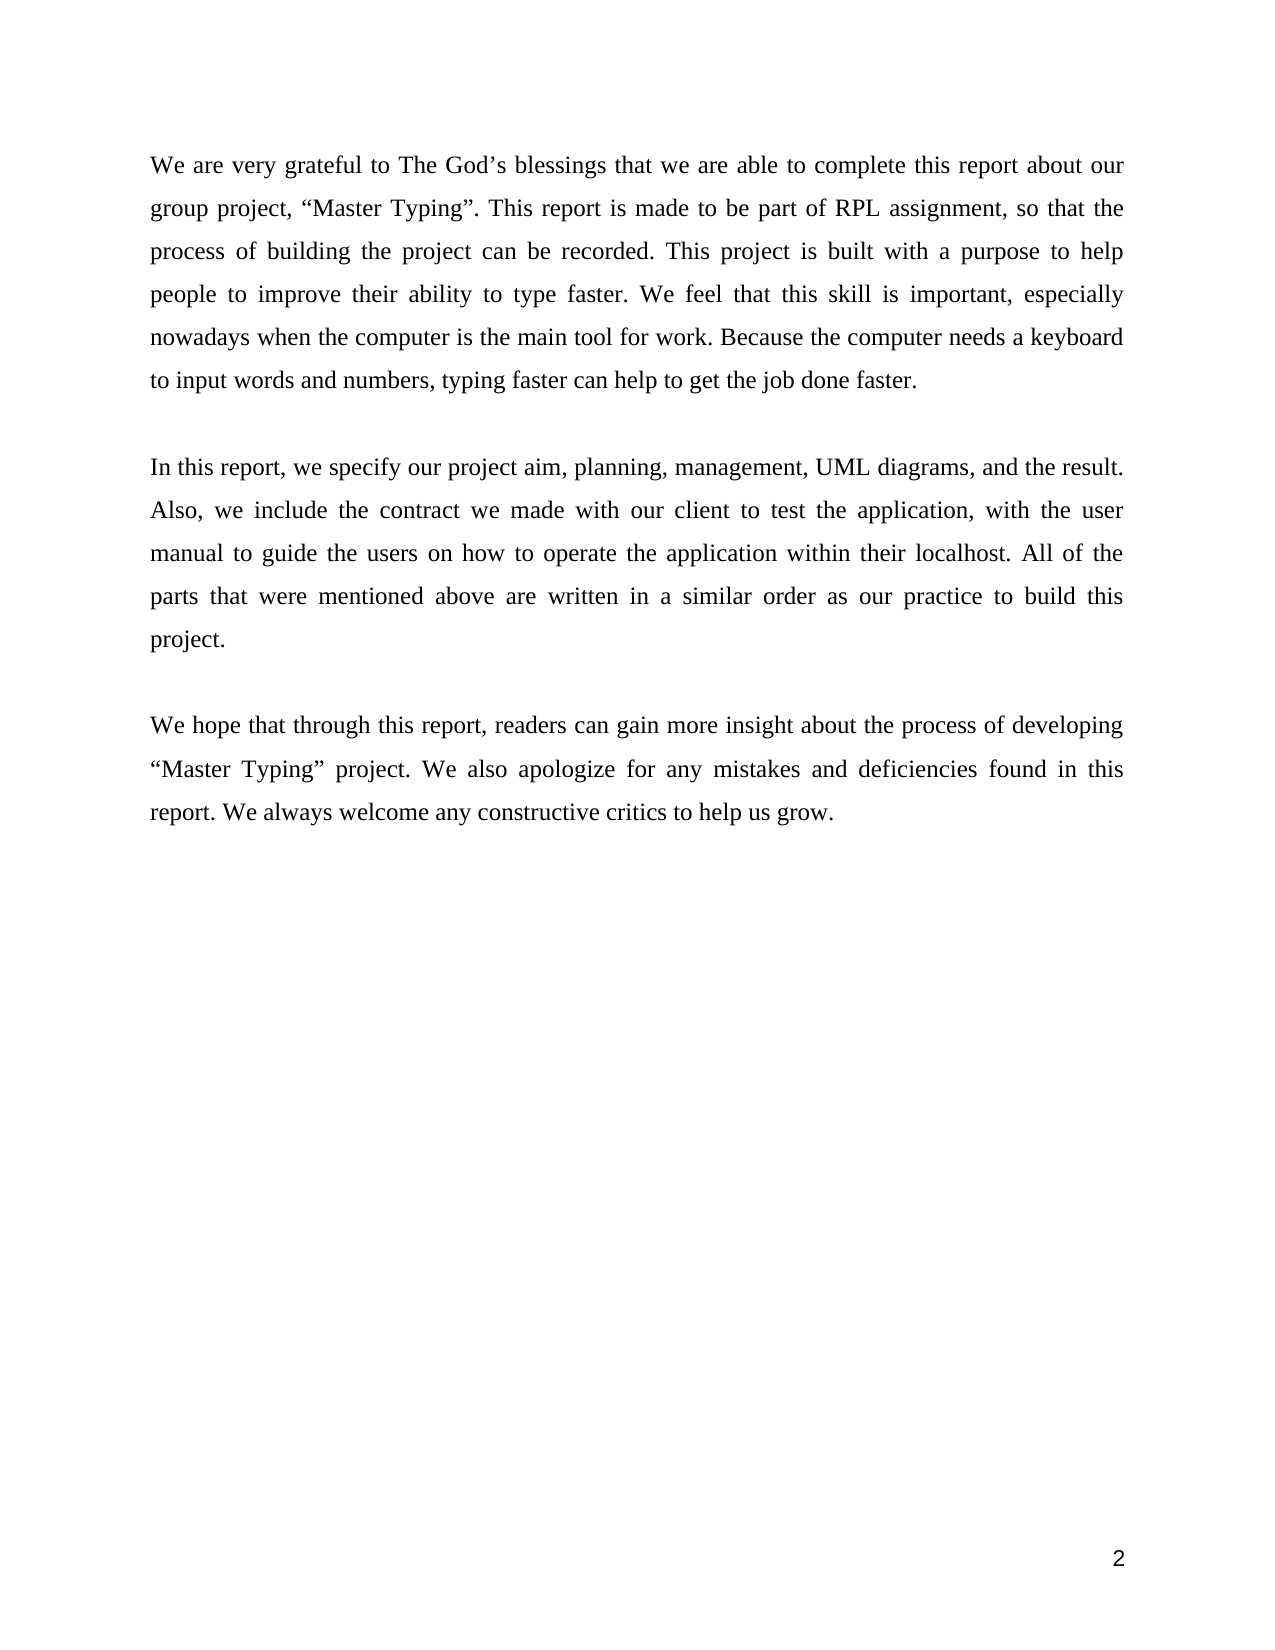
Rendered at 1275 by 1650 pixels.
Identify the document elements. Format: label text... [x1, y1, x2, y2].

text In this report, we specify our project aim, planning, management, UML diagrams, and the result. Also, we include the contract we made with our client to test the application, with the user manual to guide the users on how to operate the application within their localhost. All of the parts that were mentioned above are written in a similar order as our practice to build this project. [150, 452, 1125, 653]
text We hope that through this report, readers can gain more insight about the process of developing “Master Typing” project. We also apologize for any mistakes and deficiencies found in this report. We always welcome any constructive critics to help us grow. [150, 711, 1125, 826]
text We are very grateful to The God’s blessings that we are able to complete this report about our group project, “Master Typing”. This report is made to be part of RPL assignment, so that the process of building the project can be recorded. This project is built with a purpose to help people to improve their ability to type faster. We feel that this skill is important, especially nowadays when the computer is the main tool for work. Because the computer needs a keyboard to input words and numbers, typing faster can help to get the job done faster. [150, 150, 1125, 394]
